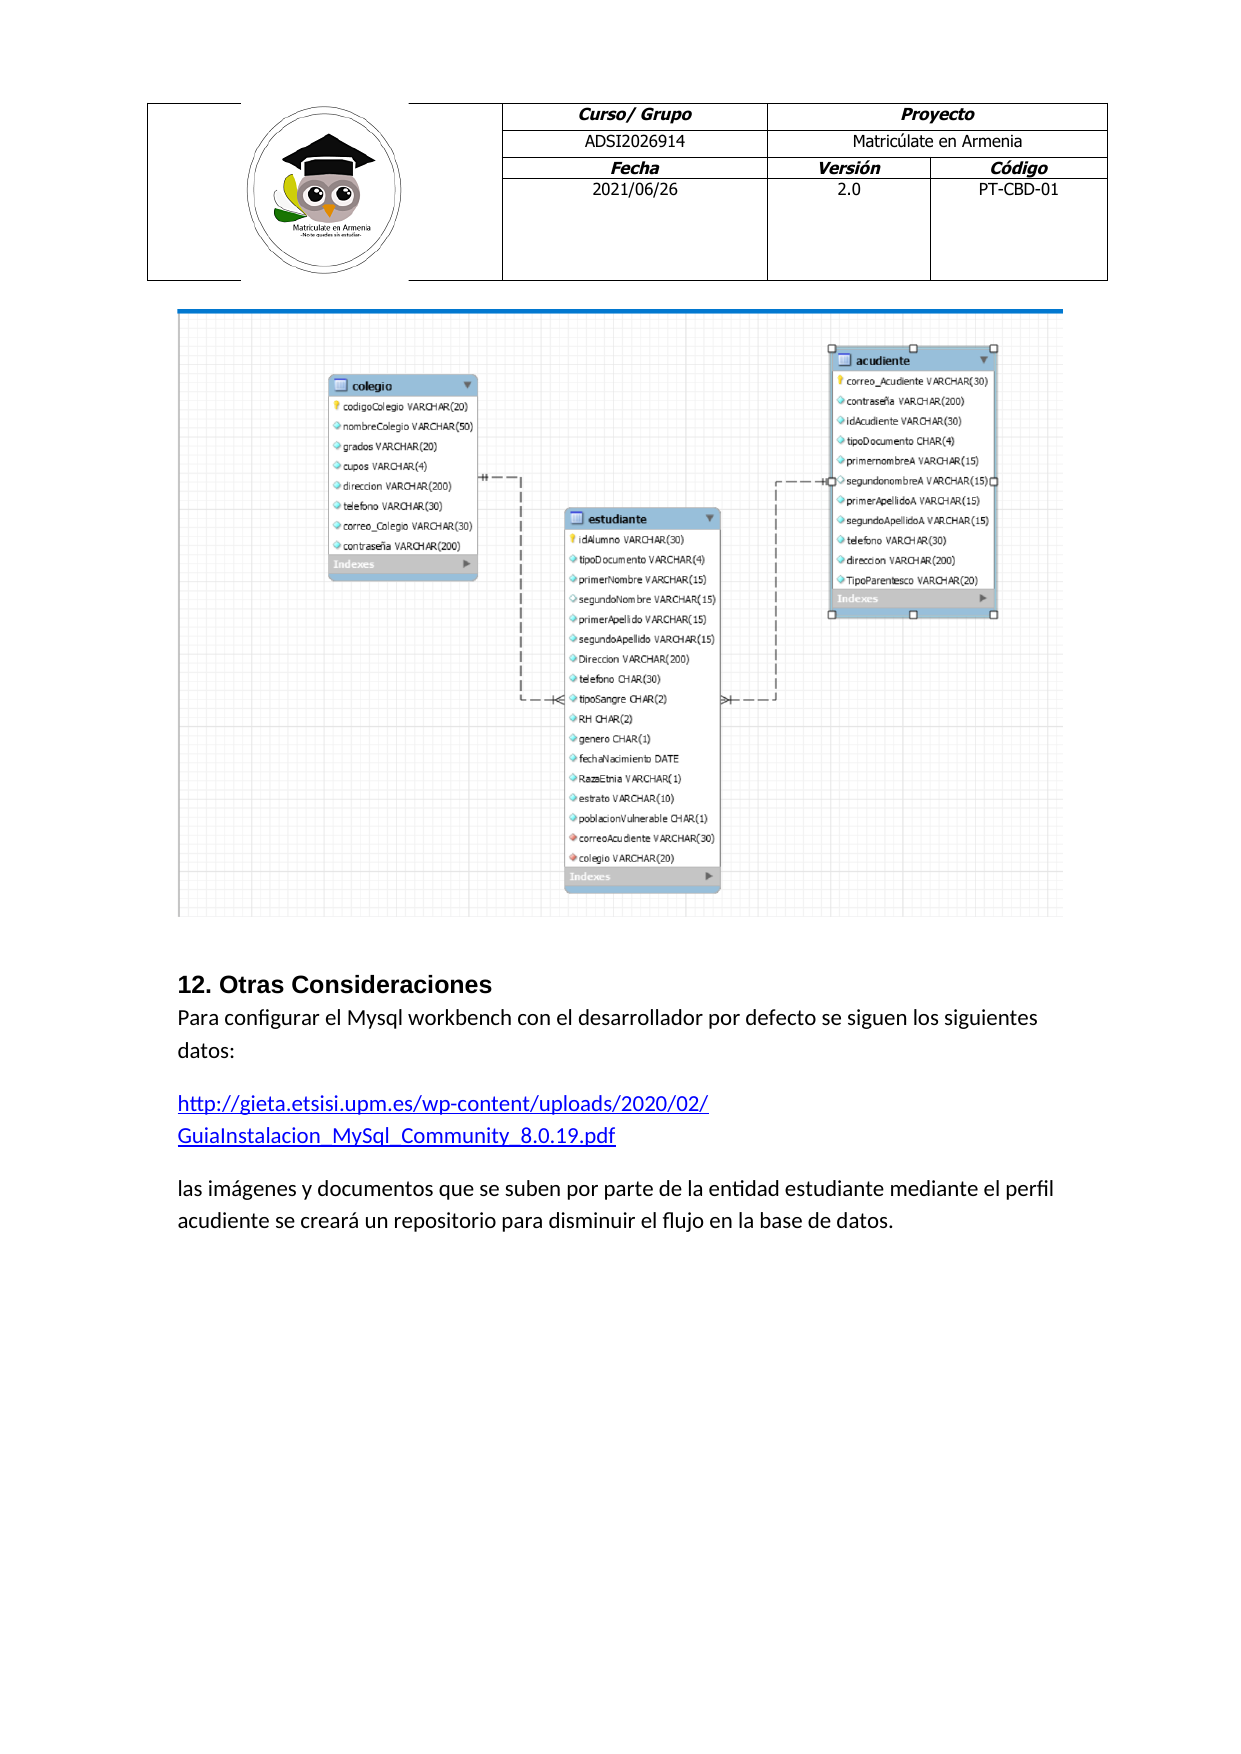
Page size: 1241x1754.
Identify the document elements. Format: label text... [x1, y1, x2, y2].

picture [241, 103, 409, 281]
text http://gieta.etsisi.upm.es/wp-content/uploads/2020/02/GuiaInstalacion_MySql_Community_8.0.19.pdf [177, 1089, 1063, 1149]
picture [177, 309, 1063, 917]
subtitle 12. Otras Consideraciones [177, 971, 1063, 999]
text Para configurar el Mysql workbench con el desarrollador por defecto se siguen los siguientes datos: [177, 1003, 1063, 1064]
text las imágenes y documentos que se suben por parte de la entidad estudiante mediante el perfil acudiente se creará un repositorio para disminuir el flujo en la base de datos. [177, 1174, 1063, 1234]
